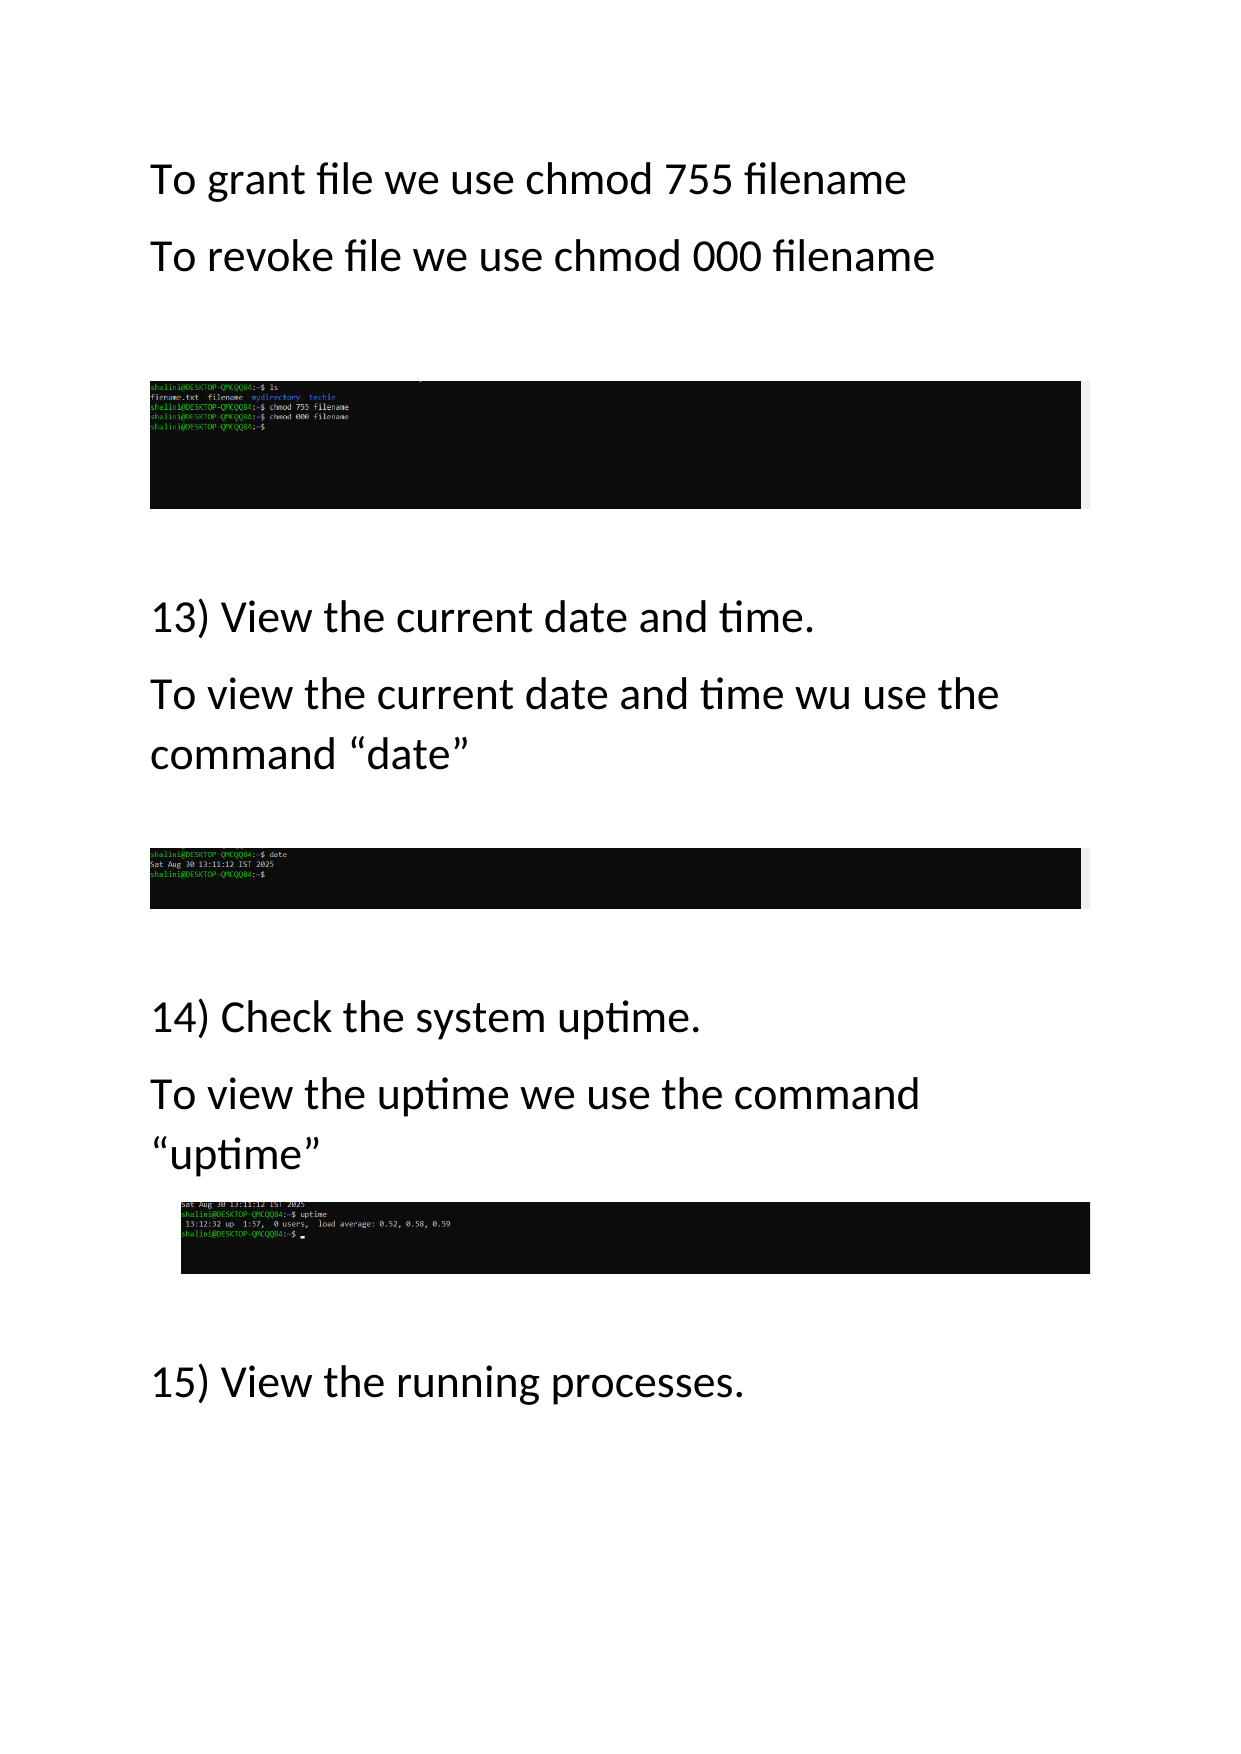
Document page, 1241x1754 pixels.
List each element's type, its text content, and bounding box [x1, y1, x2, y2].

text 14) Check the system uptime. [150, 928, 1090, 1044]
text 15) View the running processes. [150, 1292, 1090, 1408]
picture [150, 381, 1091, 509]
text To view the uptime we use the command “uptime” [150, 1065, 1090, 1181]
text To revoke file we use chmod 000 filename [150, 227, 1090, 283]
text 13) View the current date and time. [150, 527, 1090, 643]
picture [150, 848, 1091, 909]
picture [181, 1202, 1091, 1274]
text To view the current date and time wu use the command “date” [150, 664, 1090, 781]
text To grant file we use chmod 755 filename [150, 150, 1090, 206]
